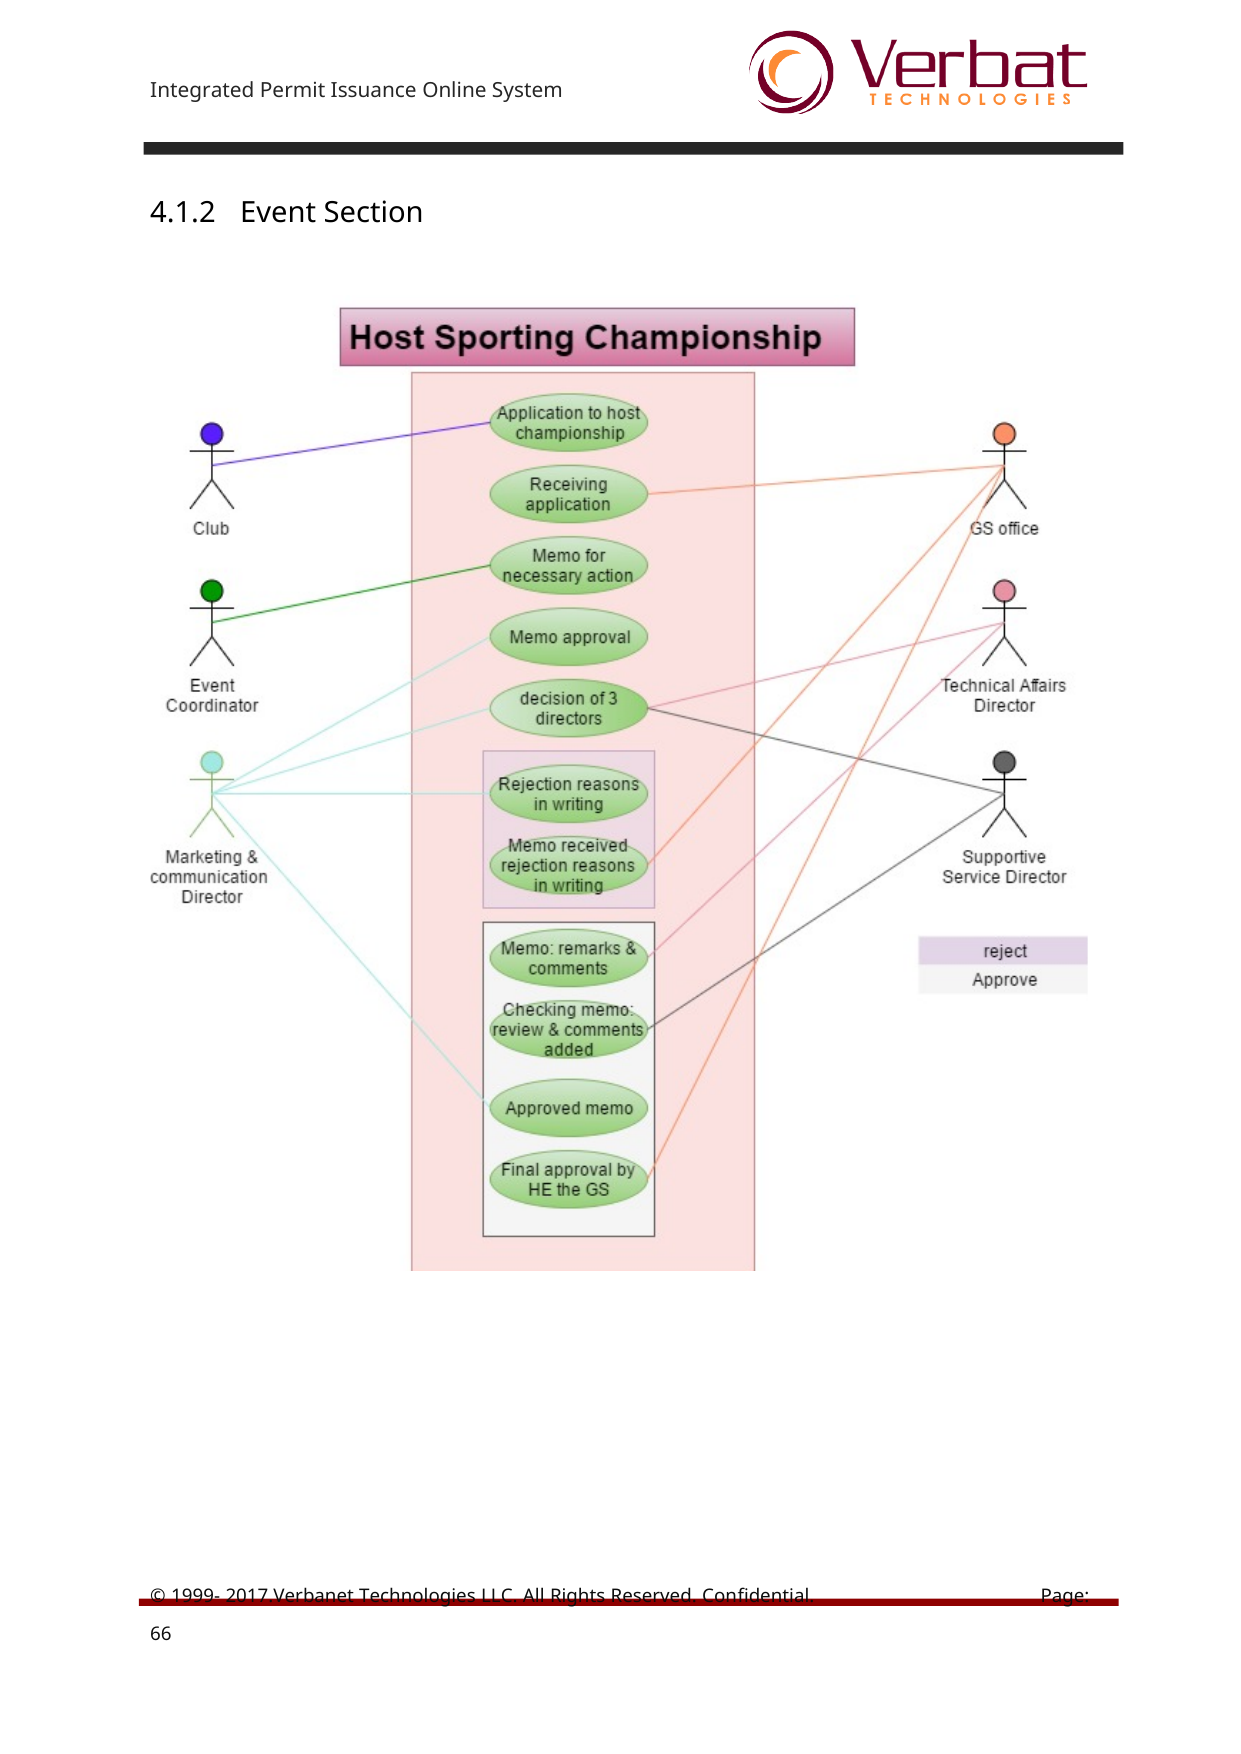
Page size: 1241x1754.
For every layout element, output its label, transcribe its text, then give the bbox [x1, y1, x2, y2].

picture [745, 26, 1089, 114]
subtitle Event Section [150, 192, 1090, 231]
picture [150, 295, 1087, 1269]
